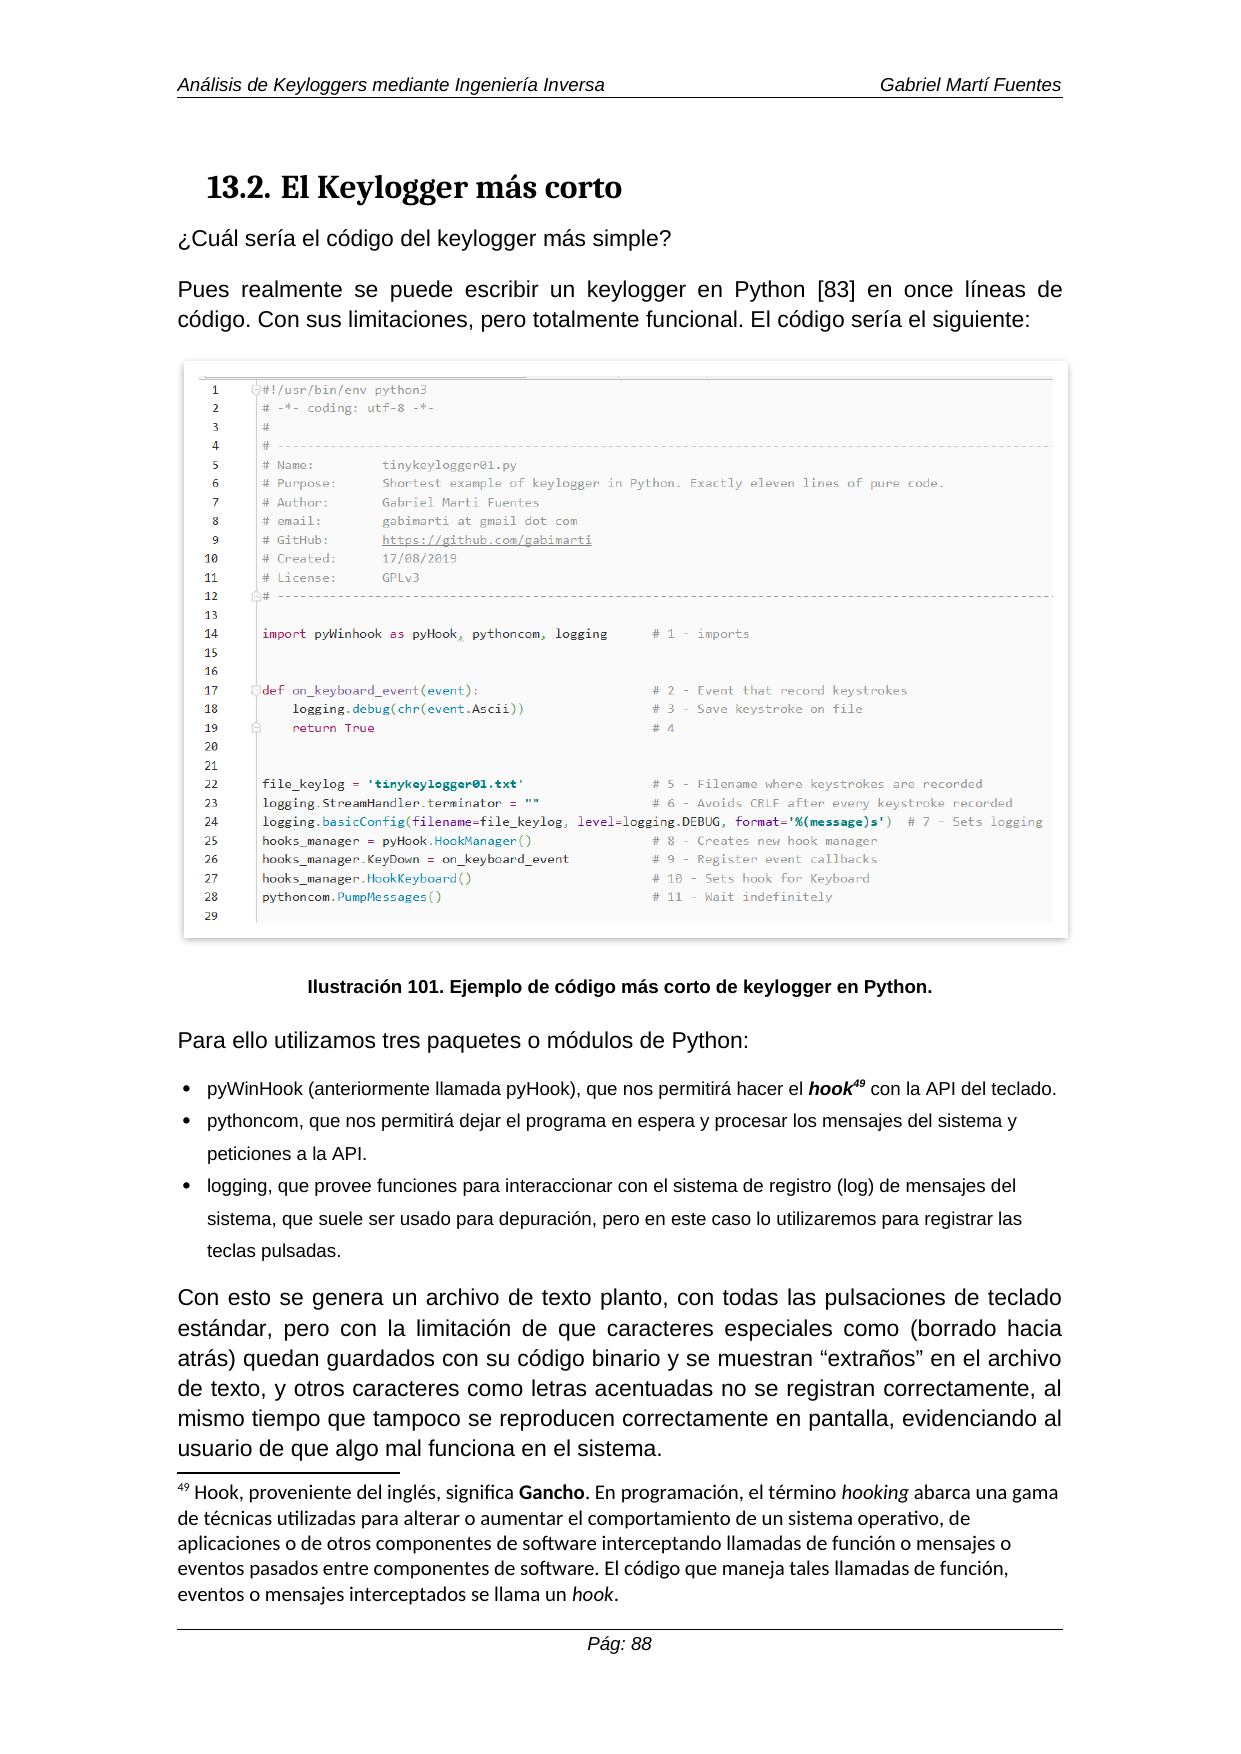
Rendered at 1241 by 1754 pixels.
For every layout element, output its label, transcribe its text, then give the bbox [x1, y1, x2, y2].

picture [199, 376, 1053, 923]
text Con esto se genera un archivo de texto planto, con todas las pulsaciones de teclado estándar, pero con la limitación de que caracteres especiales como (borrado hacia atrás) quedan guardados con su código binario y se muestran “extraños” en el archivo de texto, y otros caracteres como letras acentuadas no se registran correctamente, al mismo tiempo que tampoco se reproducen correctamente en pantalla, evidenciando al usuario de que algo mal funciona en el sistema. [177, 1284, 1063, 1462]
list pyWinHook (anteriormente llamada pyHook), que nos permitirá hacer el hook con la API del teclado. [183, 1078, 1063, 1099]
list logging, que provee funciones para interaccionar con el sistema de registro (log) de mensajes del sistema, que suele ser usado para depuración, pero en este caso lo utilizaremos para registrar las teclas pulsadas. [183, 1175, 1063, 1261]
subtitle El Keylogger más corto [207, 168, 1063, 207]
text Ilustración 101. Ejemplo de código más corto de keylogger en Python. [177, 976, 1063, 997]
list pythoncom, que nos permitirá dejar el programa en espera y procesar los mensajes del sistema y peticiones a la API. [183, 1110, 1063, 1164]
text Para ello utilizamos tres paquetes o módulos de Python: [177, 1027, 1063, 1053]
text Pues realmente se puede escribir un keylogger en Python en once líneas de código. Con sus limitaciones, pero totalmente funcional. El código sería el siguiente: [177, 276, 1063, 333]
text ¿Cuál sería el código del keylogger más simple? [177, 225, 1063, 251]
